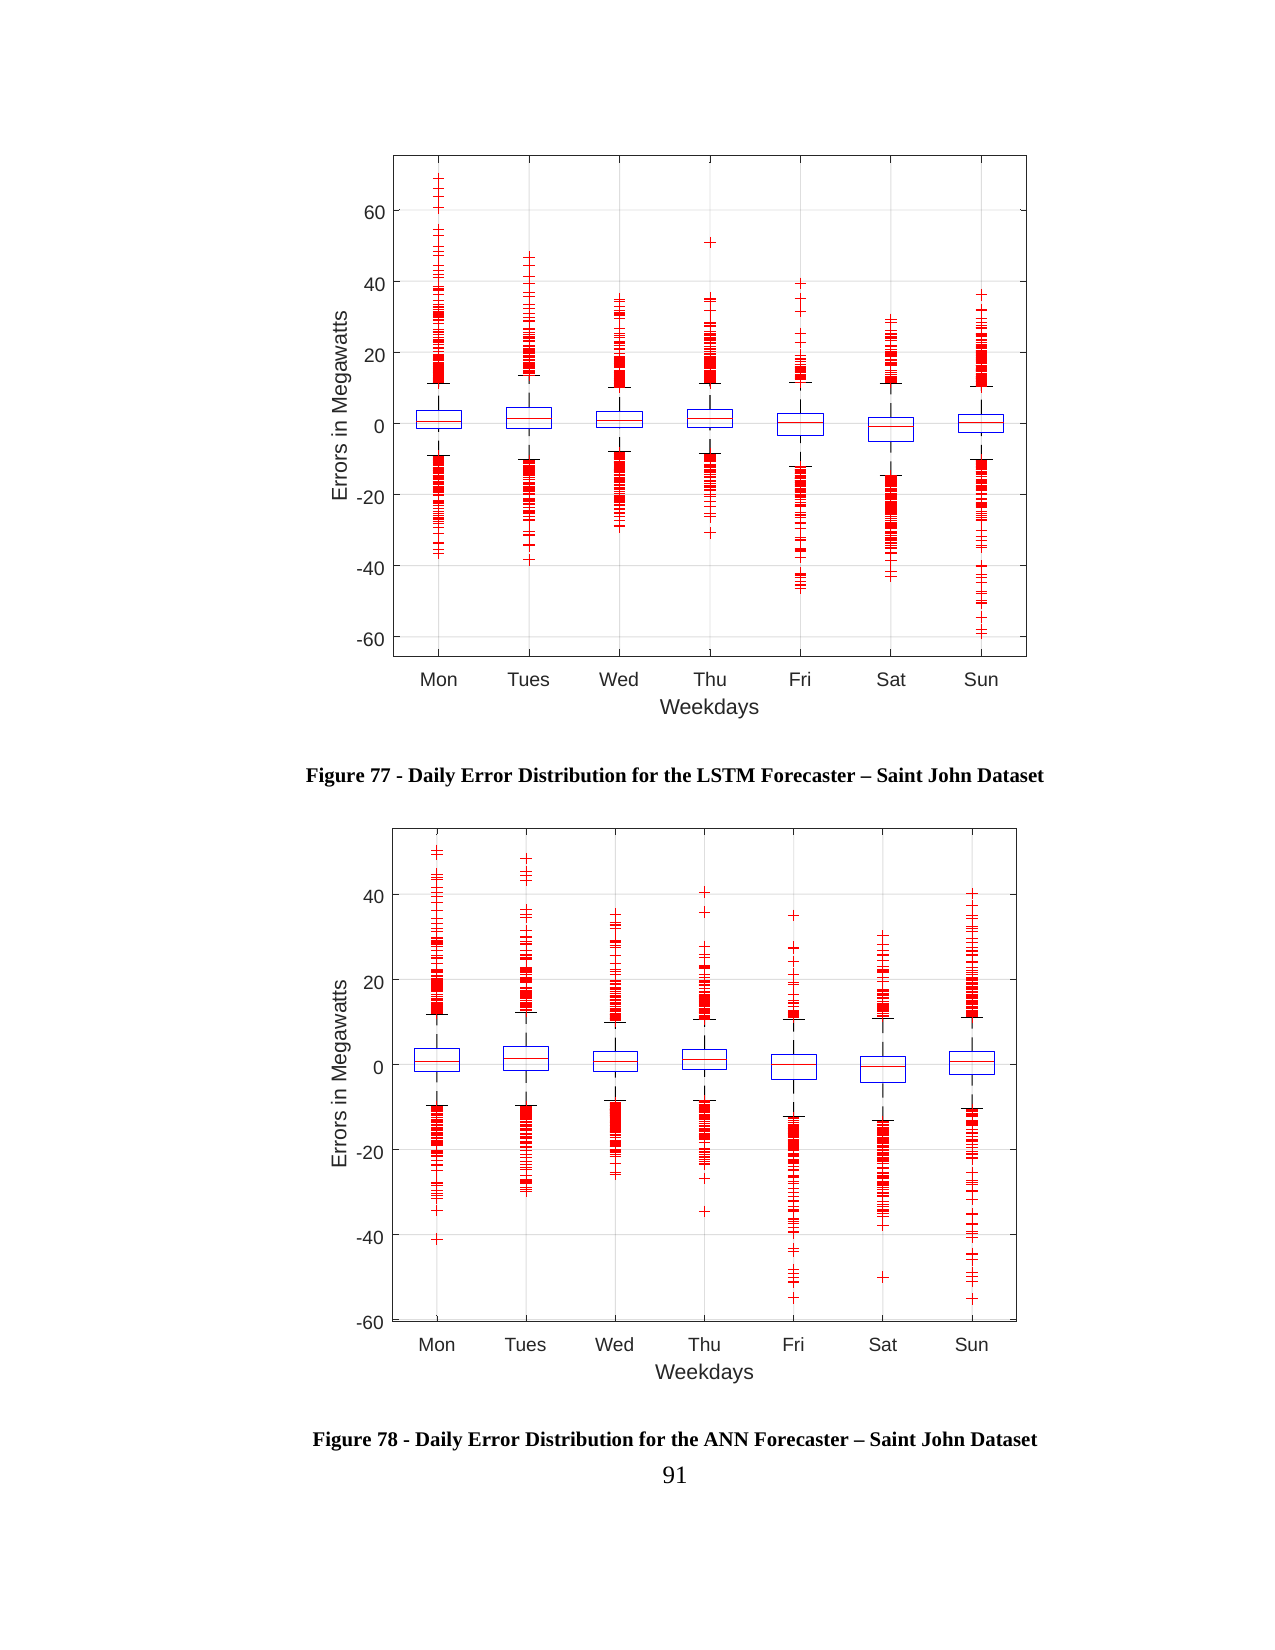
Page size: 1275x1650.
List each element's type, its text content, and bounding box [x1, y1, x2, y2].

text Figure 77 - Daily Error Distribution for the LSTM Forecaster – Saint John Dataset [225, 763, 1125, 787]
text Figure 78 - Daily Error Distribution for the ANN Forecaster – Saint John Dataset [225, 1427, 1125, 1451]
